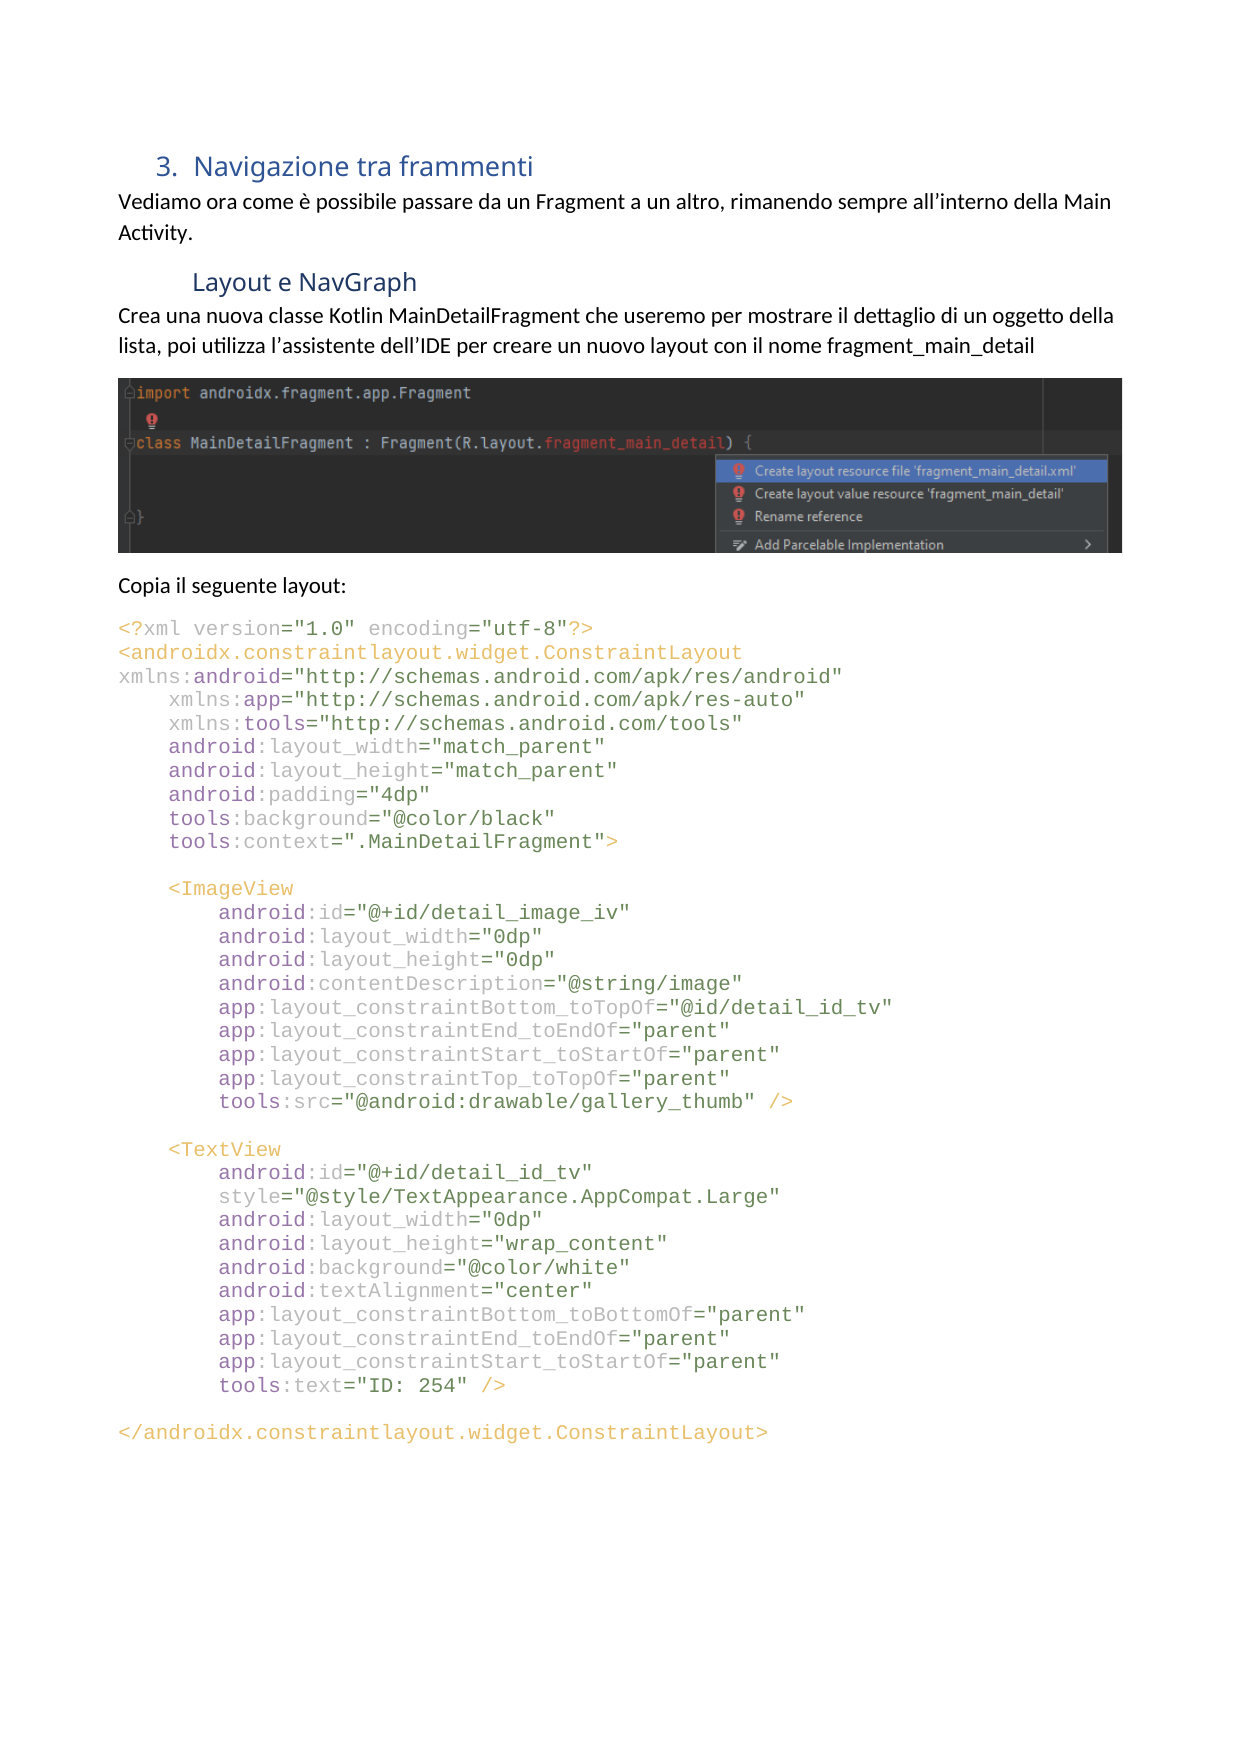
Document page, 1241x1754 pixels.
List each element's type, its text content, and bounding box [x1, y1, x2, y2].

picture [118, 378, 1123, 553]
text <?xml version="1.0" encoding="utf-8"?> <androidx.constraintlayout.widget.ConstraintLayout xmlns:android="http://schemas.android.com/apk/res/android" xmlns:app="http://schemas.android.com/apk/res-auto" xmlns:tools="http://schemas.android.com/tools" android:layout_width="match_parent" android:layout_height="match_parent" android:padding="4dp" tools:background="@color/black" tools:context=".MainDetailFragment"> <ImageView android:id="@+id/detail_image_iv" android:layout_width="0dp" android:layout_height="0dp" android:contentDescription="@string/image" app:layout_constraintBottom_toTopOf="@id/detail_id_tv" app:layout_constraintEnd_toEndOf="parent" app:layout_constraintStart_toStartOf="parent" app:layout_constraintTop_toTopOf="parent" tools:src="@android:drawable/gallery_thumb" /> <TextView android:id="@+id/detail_id_tv" style="@style/TextAppearance.AppCompat.Large" android:layout_width="0dp" android:layout_height="wrap_content" android:background="@color/white" android:textAlignment="center" app:layout_constraintBottom_toBottomOf="parent" app:layout_constraintEnd_toEndOf="parent" app:layout_constraintStart_toStartOf="parent" tools:text="ID: 254" /> </androidx.constraintlayout.widget.ConstraintLayout> [118, 618, 1122, 1446]
subtitle Layout e NavGraph [118, 264, 1122, 298]
subtitle Navigazione tra frammenti [156, 148, 1122, 184]
text Vediamo ora come è possibile passare da un Fragment a un altro, rimanendo sempre all’interno della Main Activity. [118, 187, 1122, 246]
text Crea una nuova classe Kotlin MainDetailFragment che useremo per mostrare il dettaglio di un oggetto della lista, poi utilizza l’assistente dell’IDE per creare un nuovo layout con il nome fragment_main_detail [118, 301, 1122, 359]
text Copia il seguente layout: [118, 571, 1122, 599]
